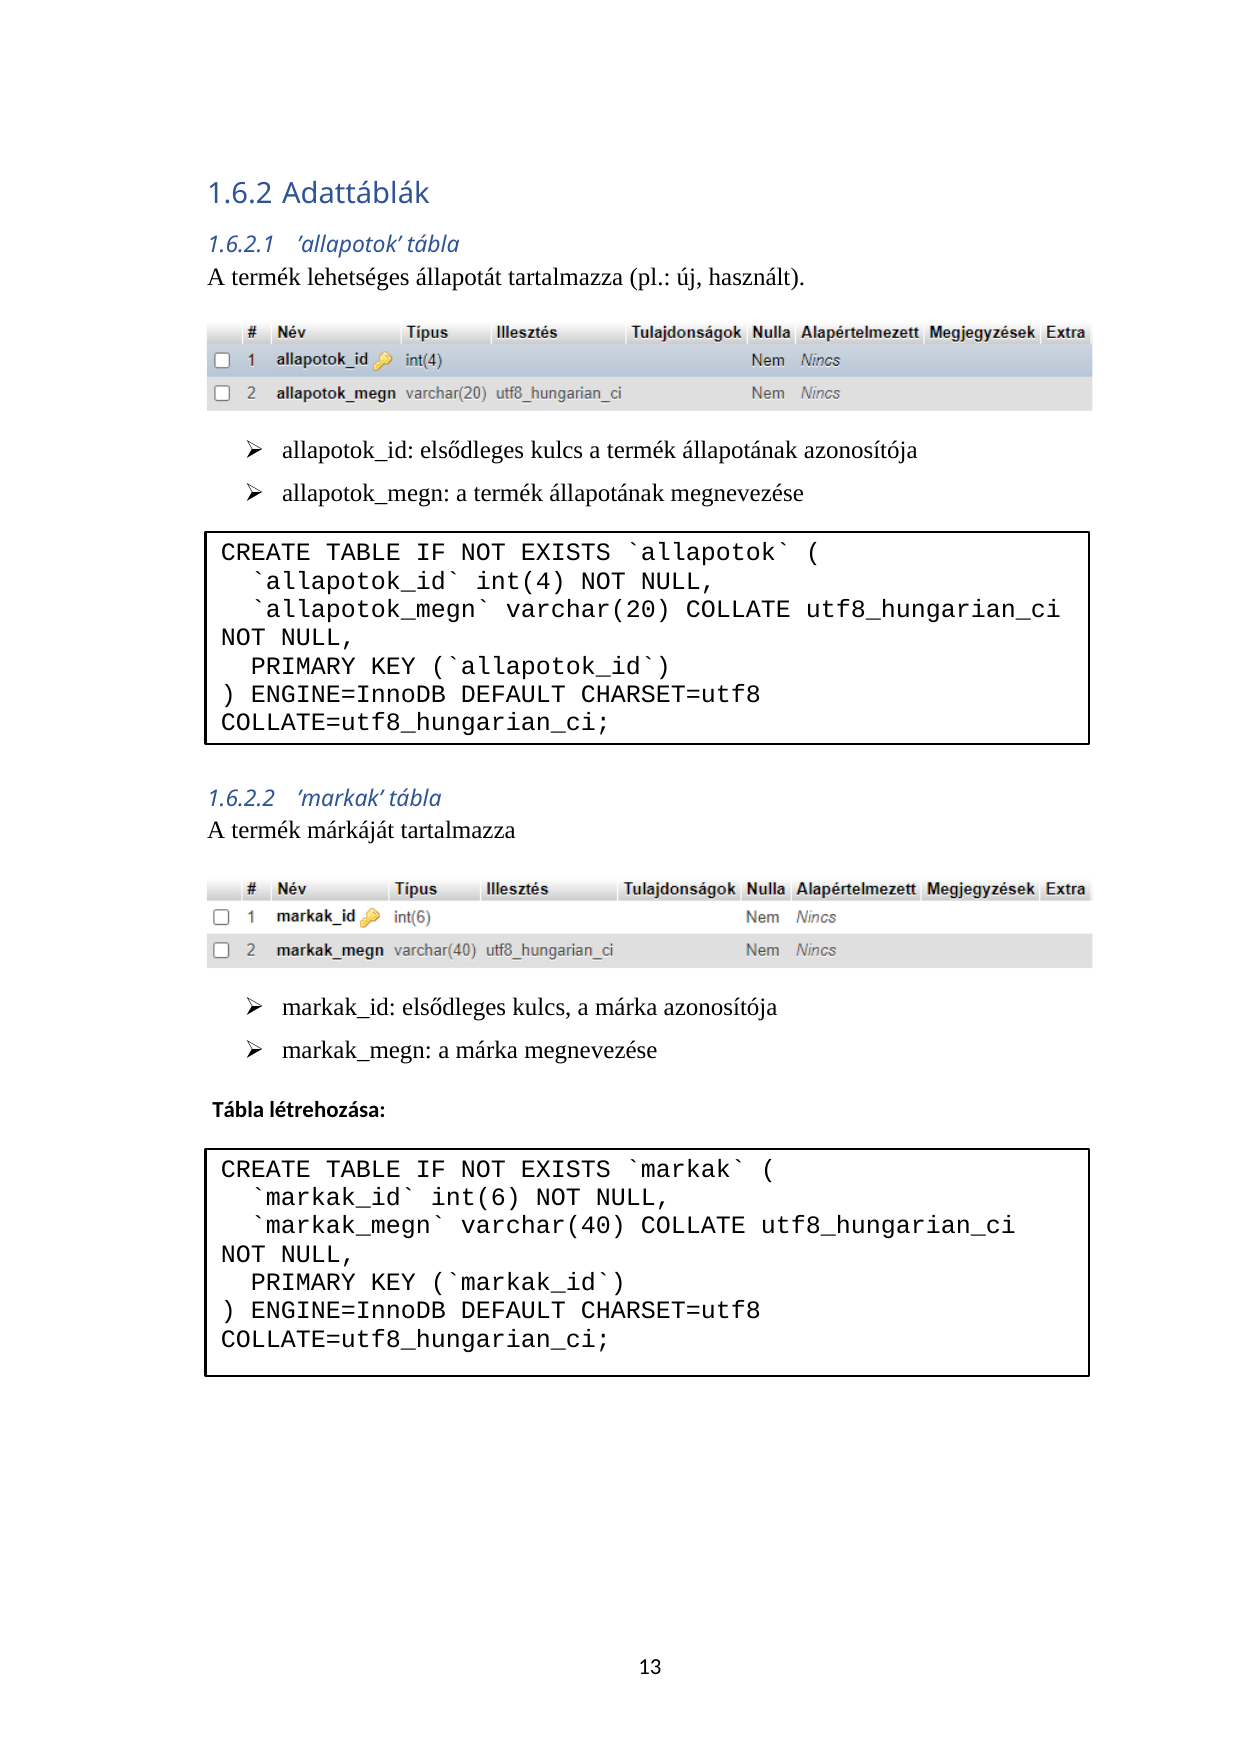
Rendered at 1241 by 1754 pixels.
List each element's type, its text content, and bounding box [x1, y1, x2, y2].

list allapotok_id: elsődleges kulcs a termék állapotának azonosítója [244, 435, 1092, 464]
picture [206, 875, 1093, 973]
text Tábla létrehozása: [207, 1095, 1092, 1123]
subtitle Adattáblák [207, 173, 1092, 212]
text A termék márkáját tartalmazza [207, 815, 1092, 844]
list allapotok_megn: a termék állapotának megnevezése [244, 478, 1092, 507]
list markak_id: elsődleges kulcs, a márka azonosítója [244, 992, 1092, 1021]
list markak_megn: a márka megnevezése [244, 1035, 1092, 1064]
subtitle ’allapotok’ tábla [207, 228, 1092, 259]
picture [206, 321, 1093, 417]
text A termék lehetséges állapotát tartalmazza (pl.: új, használt). [207, 262, 1092, 291]
subtitle ’markak’ tábla [207, 538, 1092, 813]
